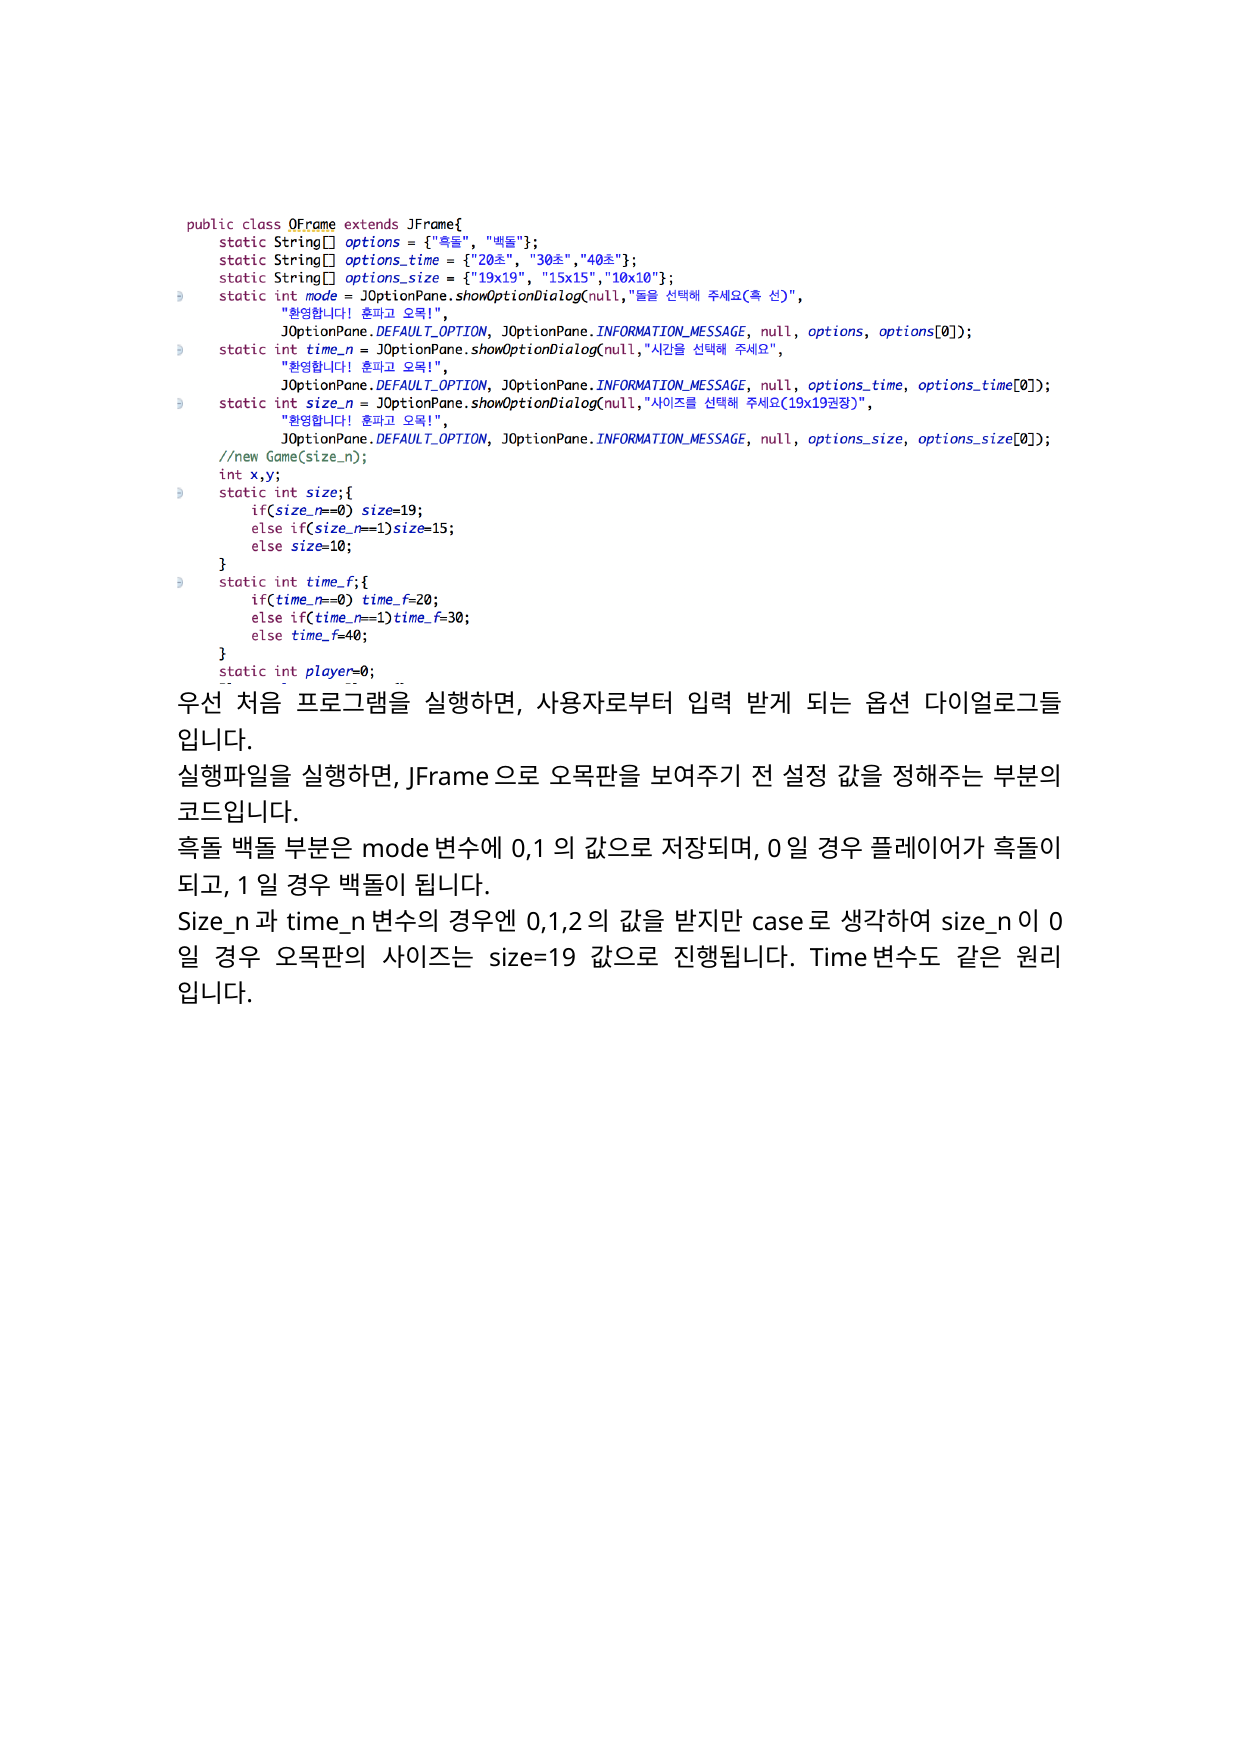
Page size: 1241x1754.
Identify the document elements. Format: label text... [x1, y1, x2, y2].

text Size_n과 time_n변수의 경우엔 0,1,2의 값을 받지만 case로 생각하여 size_n이 0일 경우 오목판의 사이즈는 size=19 값으로 진행됩니다. Time변수도 같은 원리 입니다. [177, 901, 1063, 1010]
picture [177, 206, 1063, 684]
text 실행파일을 실행하면, JFrame으로 오목판을 보여주기 전 설정 값을 정해주는 부분의 코드입니다. [177, 756, 1063, 829]
text 우선 처음 프로그램을 실행하면, 사용자로부터 입력 받게 되는 옵션 다이얼로그들 입니다. [177, 684, 1063, 756]
text 흑돌 백돌 부분은 mode변수에 0,1 의 값으로 저장되며, 0일 경우 플레이어가 흑돌이 되고, 1일 경우 백돌이 됩니다. [177, 829, 1063, 901]
